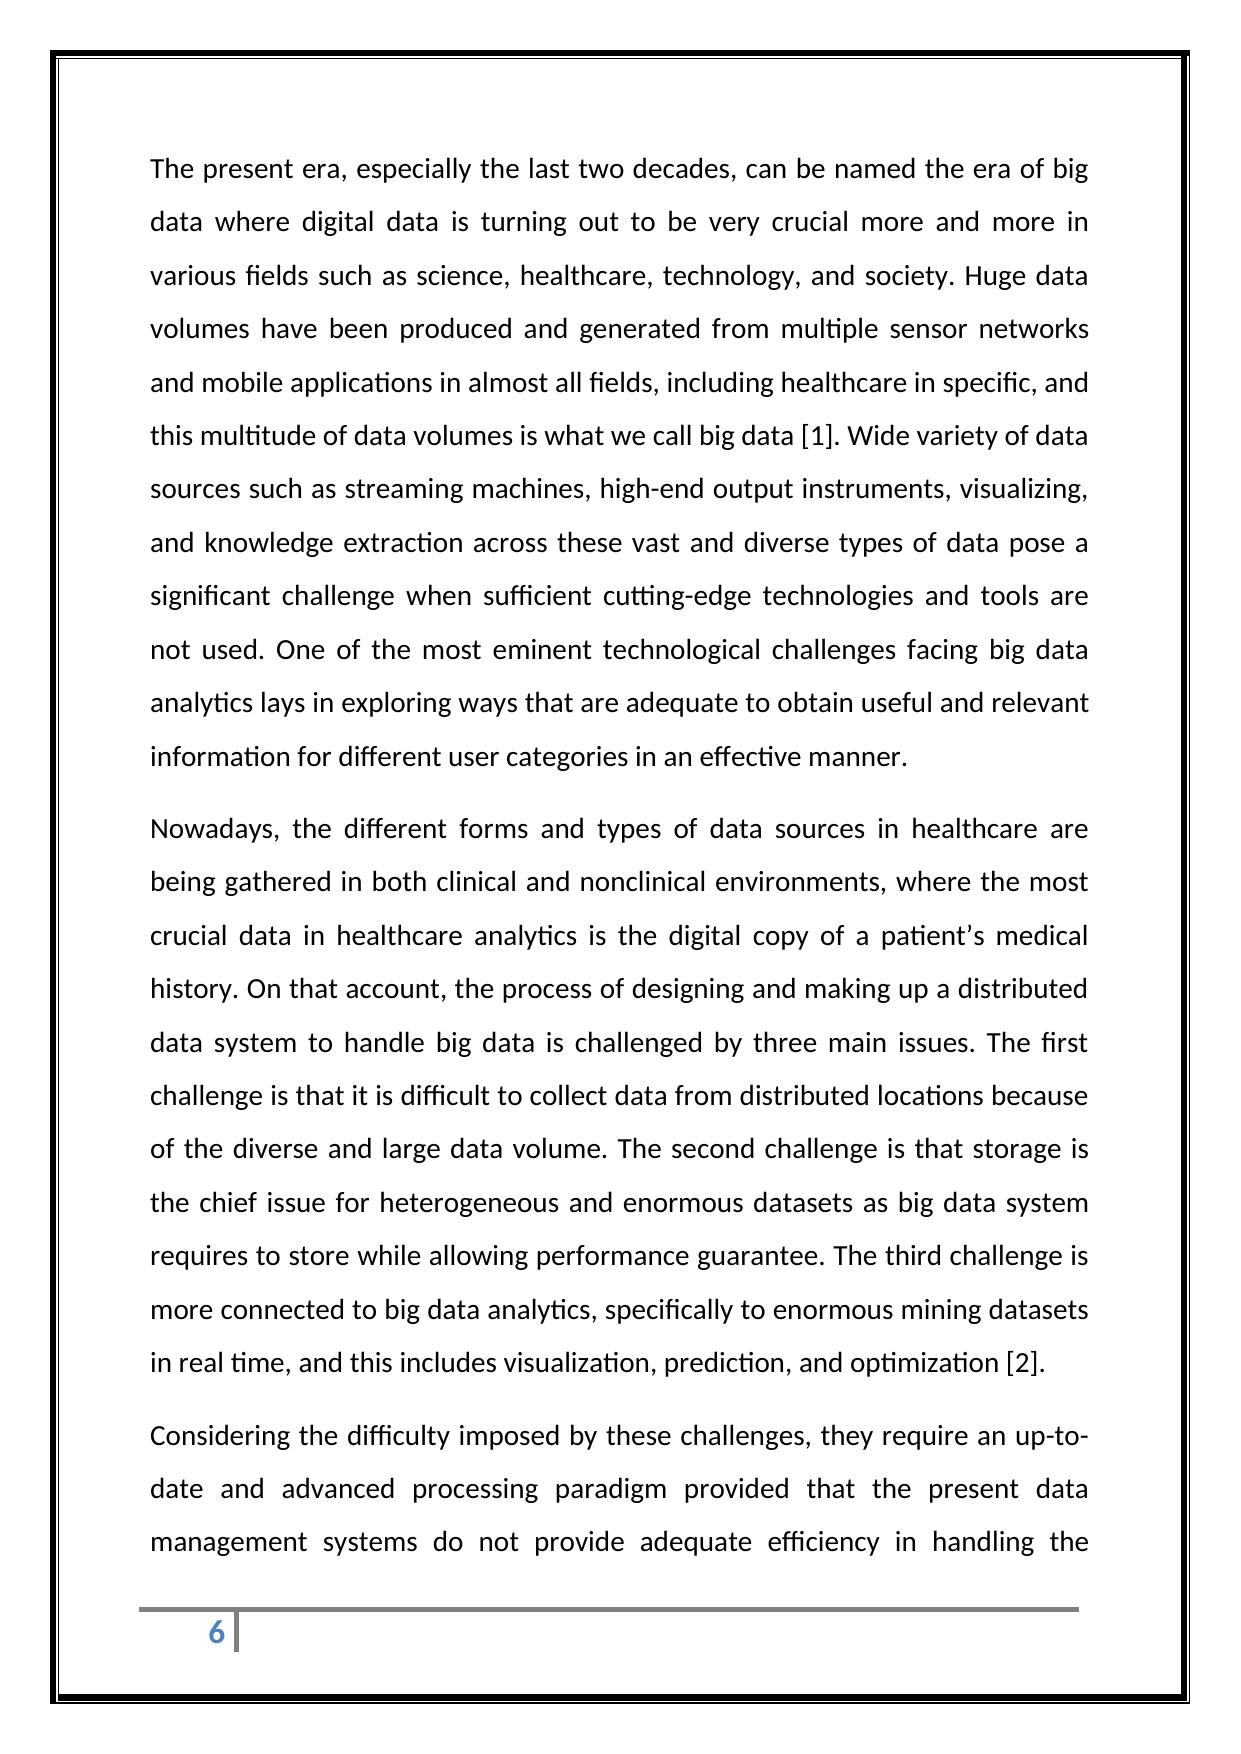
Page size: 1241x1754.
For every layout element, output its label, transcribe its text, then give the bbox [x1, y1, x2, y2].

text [150, 1417, 1090, 1559]
text The present era, especially the last two decades, can be named the era of big data where digital data is turning out to be very crucial more and more in various fields such as science, healthcare, technology, and society. Huge data volumes have been produced and generated from multiple sensor networks and mobile applications in almost all fields, including healthcare in specific, and this multitude of data volumes is what we call big data [1]. Wide variety of data sources such as streaming machines, high-end output instruments, visualizing, and knowledge extraction across these vast and diverse types of data pose a significant challenge when sufficient cutting-edge technologies and tools are not used. One of the most eminent technological challenges facing big data analytics lays in exploring ways that are adequate to obtain useful and relevant information for different user categories in an effective manner. [150, 150, 1090, 773]
text Nowadays, the different forms and types of data sources in healthcare are being gathered in both clinical and nonclinical environments, where the most crucial data in healthcare analytics is the digital copy of a patient’s medical history. On that account, the process of designing and making up a distributed data system to handle big data is challenged by three main issues. The first challenge is that it is difficult to collect data from distributed locations because of the diverse and large data volume. The second challenge is that storage is the chief issue for heterogeneous and enormous datasets as big data system requires to store while allowing performance guarantee. The third challenge is more connected to big data analytics, specifically to enormous mining datasets in real time, and this includes visualization, prediction, and optimization [2]. [150, 810, 1090, 1380]
